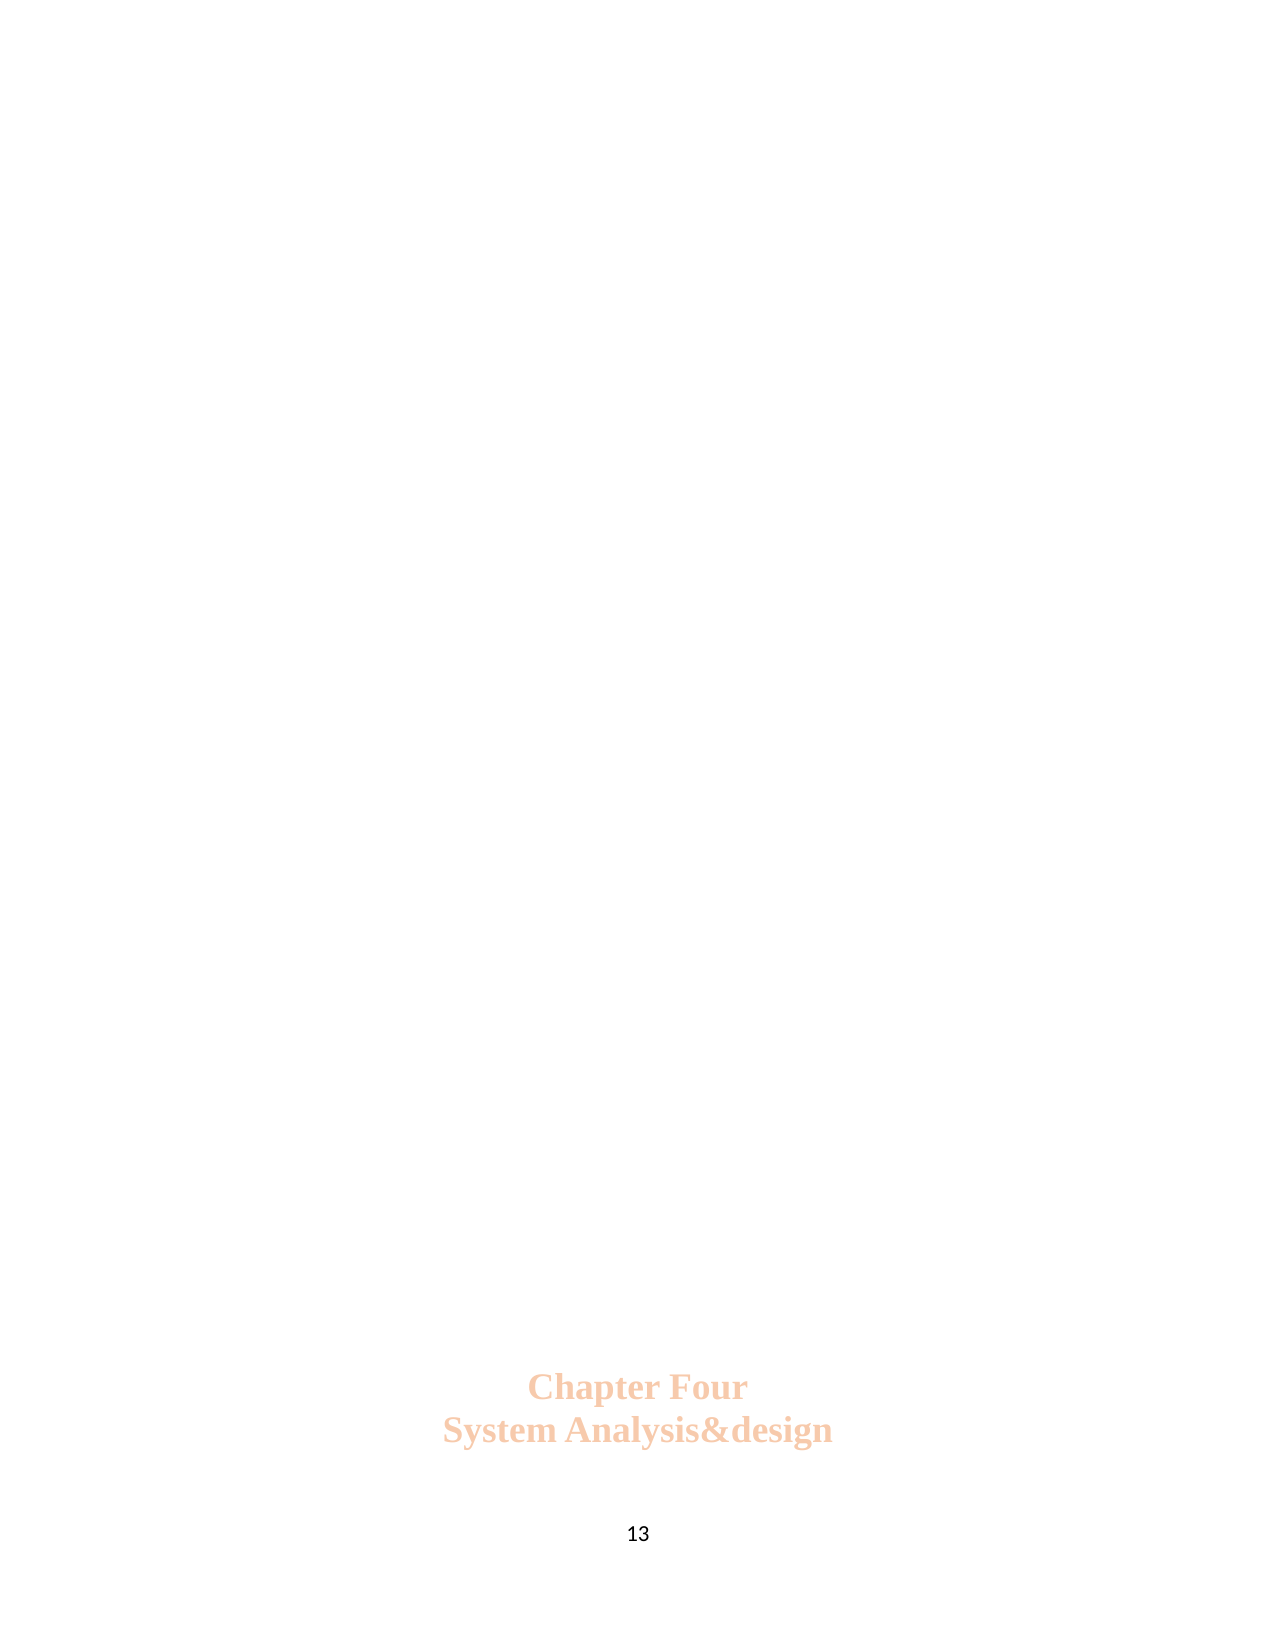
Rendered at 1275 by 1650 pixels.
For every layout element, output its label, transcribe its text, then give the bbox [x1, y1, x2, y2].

title System Analysis&design [177, 1408, 1098, 1451]
title Chapter Four [177, 1365, 1098, 1408]
